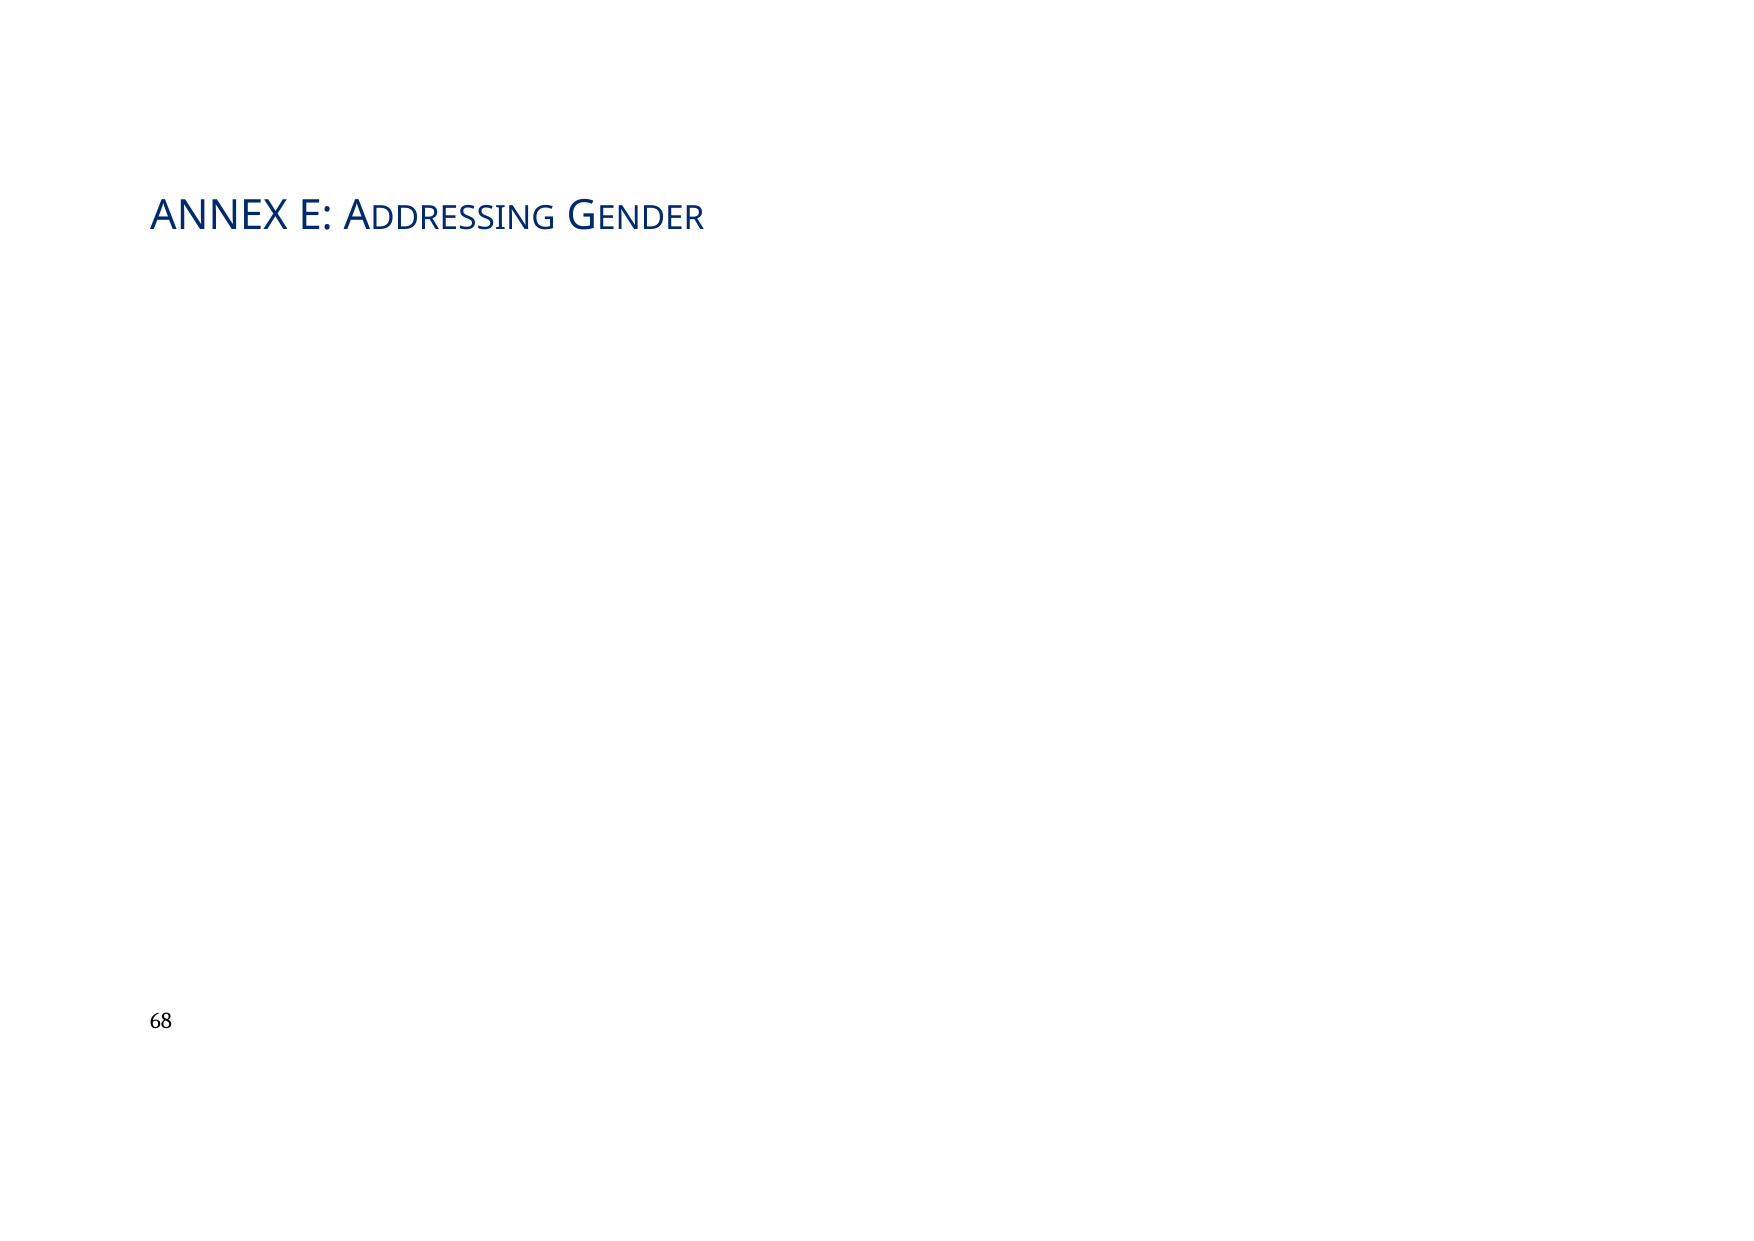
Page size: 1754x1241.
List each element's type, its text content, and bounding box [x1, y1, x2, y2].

subtitle ANNEX E: Addressing Gender [150, 185, 1722, 241]
